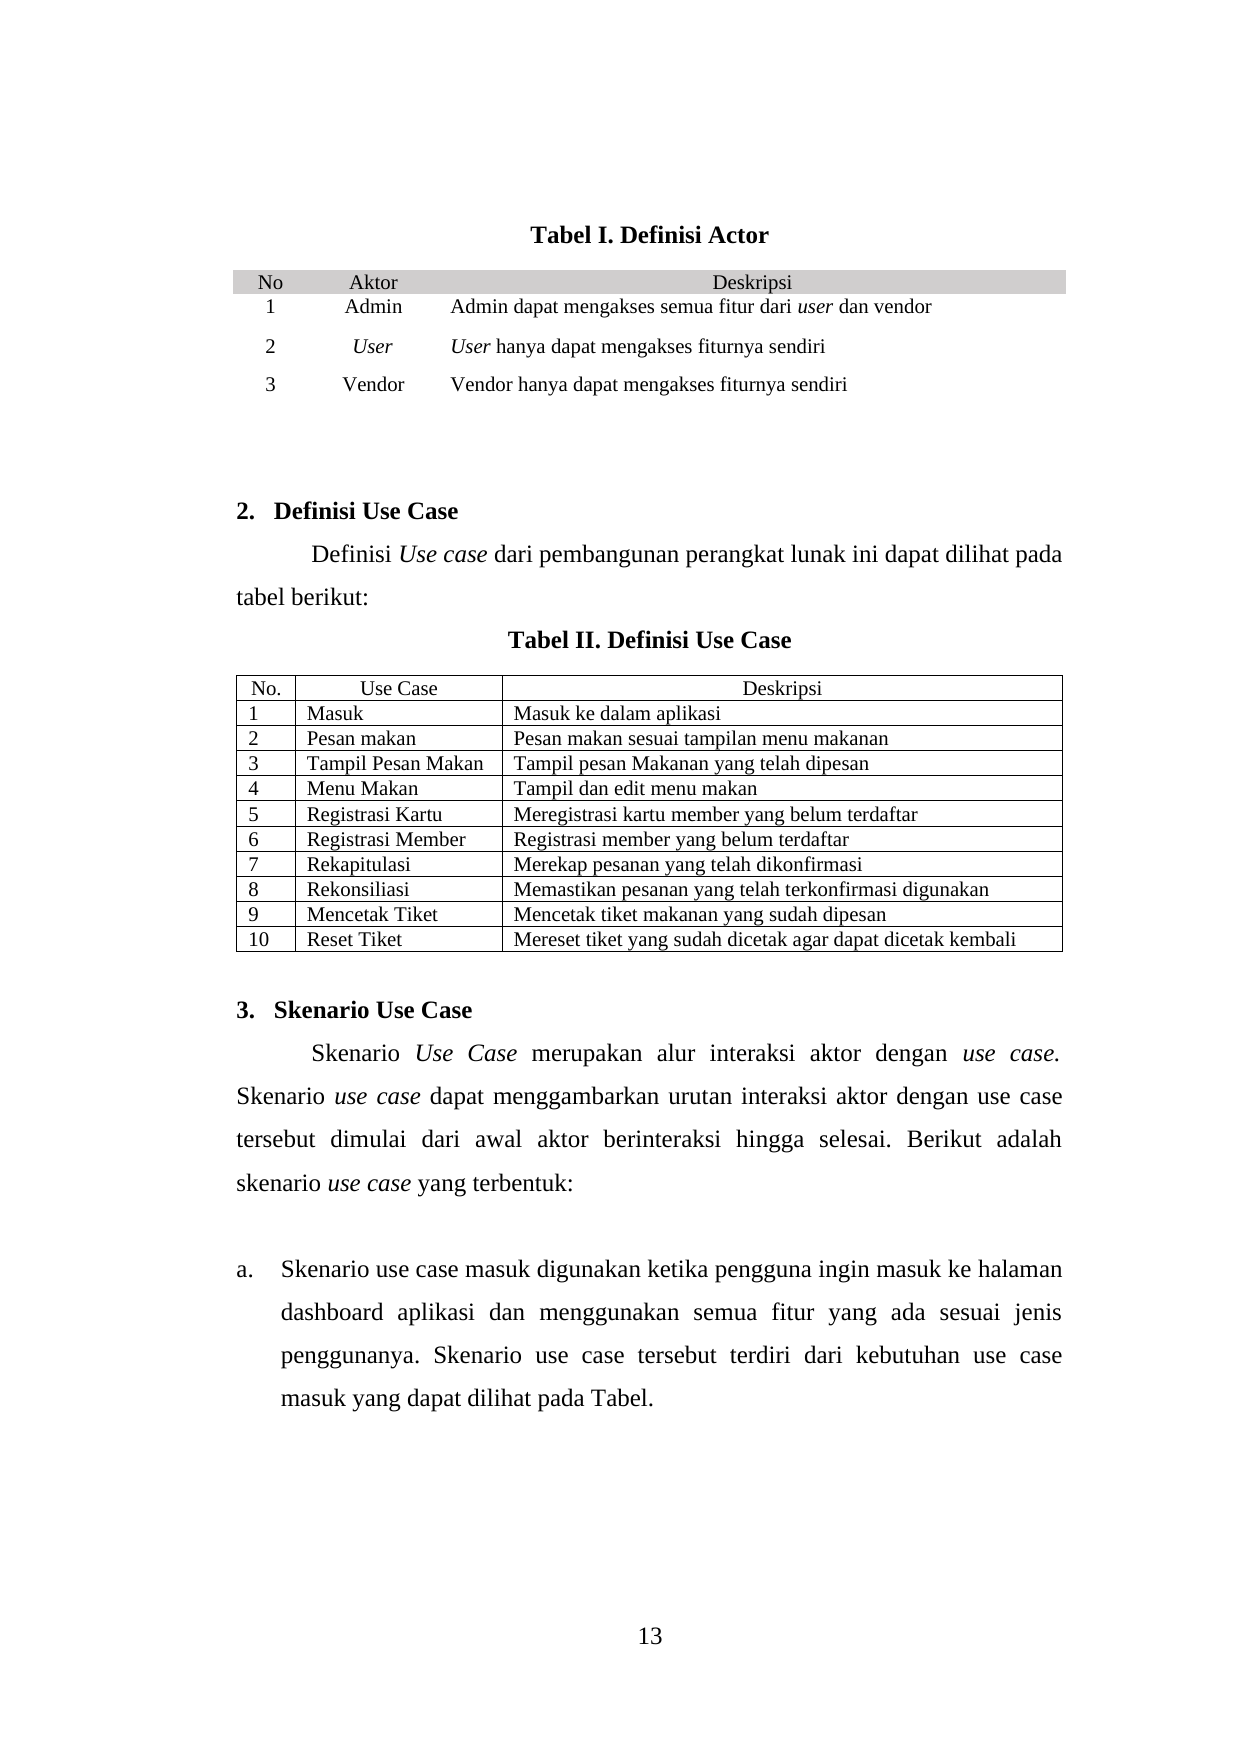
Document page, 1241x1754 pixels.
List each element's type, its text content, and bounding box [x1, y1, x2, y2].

table_cell Vendor hanya dapat mengakses fiturnya sendiri [439, 372, 1066, 410]
table_cell 4 [237, 776, 295, 800]
table_cell Vendor [308, 372, 439, 410]
table_cell 10 [237, 927, 295, 951]
table_cell Admin [308, 294, 439, 334]
table_header Deskripsi [503, 676, 1062, 700]
table_header No. [237, 676, 295, 700]
table_cell Tampil dan edit menu makan [503, 776, 1062, 800]
list Skenario use case masuk digunakan ketika pengguna ingin masuk ke halaman dashboard aplikasi dan menggunakan semua fitur yang ada sesuai jenis penggunanya. Skenario use case tersebut terdiri dari kebutuhan use case masuk yang dapat dilihat pada Tabel. [236, 1254, 1063, 1412]
table_cell Masuk ke dalam aplikasi [503, 701, 1062, 725]
table_cell 9 [237, 902, 295, 926]
table_cell 5 [237, 801, 295, 826]
table_cell Registrasi member yang belum terdaftar [503, 827, 1062, 851]
table_cell Merekap pesanan yang telah dikonfirmasi [503, 852, 1062, 876]
table_cell User hanya dapat mengakses fiturnya sendiri [439, 335, 1066, 372]
table_cell 1 [233, 294, 308, 334]
table_cell Rekapitulasi [296, 852, 502, 876]
text Tabel I. Definisi Actor [236, 220, 1063, 249]
table_cell 3 [233, 372, 308, 410]
table_cell Pesan makan [296, 726, 502, 750]
list Definisi Use Case [236, 496, 1063, 525]
table_header No [233, 270, 308, 294]
table_cell Meregistrasi kartu member yang belum terdaftar [503, 801, 1062, 826]
table_cell Pesan makan sesuai tampilan menu makanan [503, 726, 1062, 750]
table_cell 7 [237, 852, 295, 876]
table_header Deskripsi [439, 270, 1066, 294]
table_header Aktor [308, 270, 439, 294]
table_cell Mencetak Tiket [296, 902, 502, 926]
table_cell 1 [237, 701, 295, 725]
text Tabel II. Definisi Use Case [236, 625, 1063, 654]
list Skenario Use Case [236, 995, 1063, 1024]
table_cell Mencetak tiket makanan yang sudah dipesan [503, 902, 1062, 926]
table_cell Masuk [296, 701, 502, 725]
table_header Use Case [296, 676, 502, 700]
list Skenario Use Case merupakan alur interaksi aktor dengan use case. Skenario use case dapat menggambarkan urutan interaksi aktor dengan use case tersebut dimulai dari awal aktor berinteraksi hingga selesai. Berikut adalah skenario use case yang terbentuk: [236, 1038, 1063, 1196]
table_cell 6 [237, 827, 295, 851]
table_cell Tampil Pesan Makan [296, 751, 502, 775]
table_cell 2 [237, 726, 295, 750]
table_cell Admin dapat mengakses semua fitur dari user dan vendor [439, 294, 1066, 334]
table_cell 8 [237, 877, 295, 901]
table_cell Registrasi Member [296, 827, 502, 851]
table_cell User [308, 335, 439, 372]
table_cell Memastikan pesanan yang telah terkonfirmasi digunakan [503, 877, 1062, 901]
table_cell 3 [237, 751, 295, 775]
table_cell Mereset tiket yang sudah dicetak agar dapat dicetak kembali [503, 927, 1062, 951]
table_cell Registrasi Kartu [296, 801, 502, 826]
table_cell Reset Tiket [296, 927, 502, 951]
list Definisi Use case dari pembangunan perangkat lunak ini dapat dilihat pada tabel berikut: [236, 539, 1063, 611]
table_cell Tampil pesan Makanan yang telah dipesan [503, 751, 1062, 775]
table_cell Menu Makan [296, 776, 502, 800]
table_cell Rekonsiliasi [296, 877, 502, 901]
table_cell 2 [233, 335, 308, 372]
